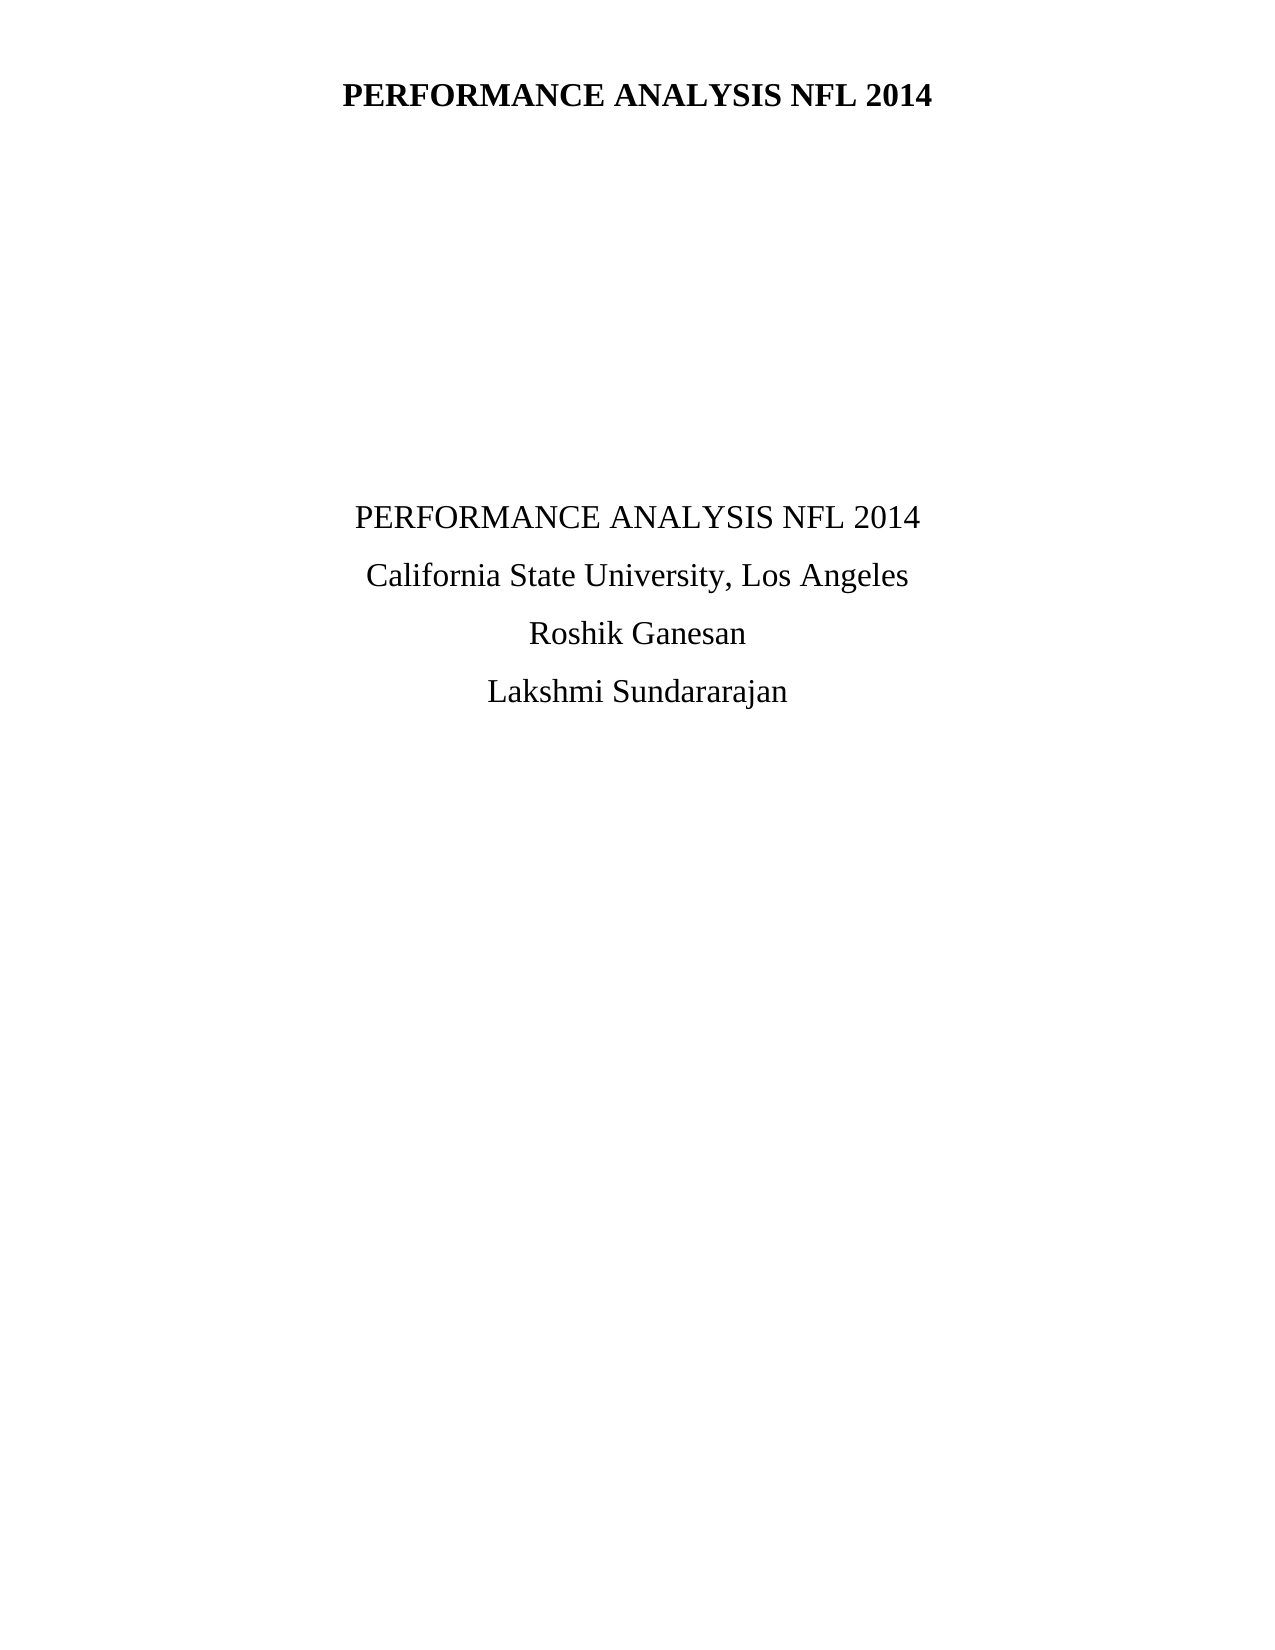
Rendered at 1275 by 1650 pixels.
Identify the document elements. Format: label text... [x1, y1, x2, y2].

text Roshik Ganesan [150, 613, 1125, 652]
text California State University, Los Angeles [150, 556, 1125, 594]
text Lakshmi Sundararajan [150, 672, 1125, 710]
text PERFORMANCE ANALYSIS NFL 2014 [150, 497, 1125, 536]
